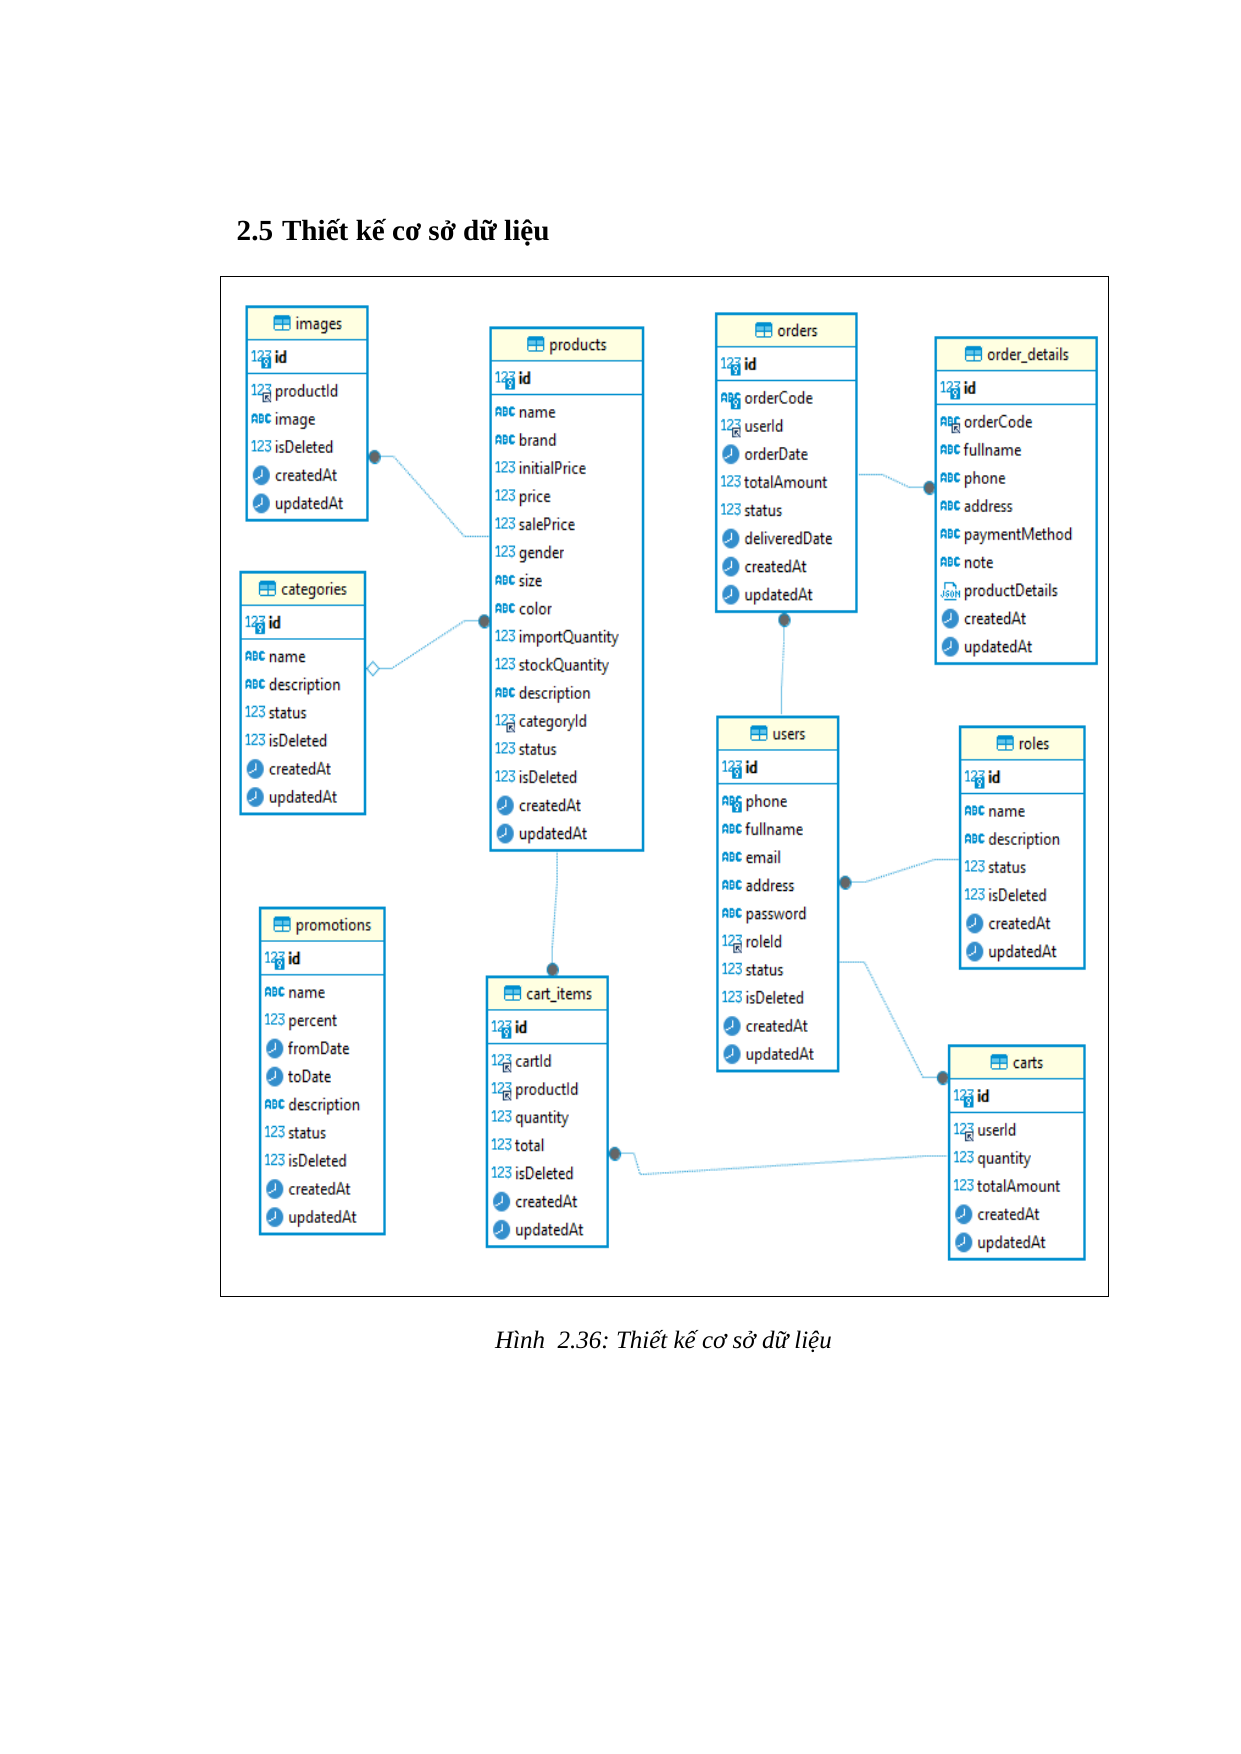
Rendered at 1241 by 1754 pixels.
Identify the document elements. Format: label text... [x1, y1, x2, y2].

subtitle Thiết kế cơ sở dữ liệu [236, 213, 1122, 247]
picture [221, 277, 1108, 1296]
